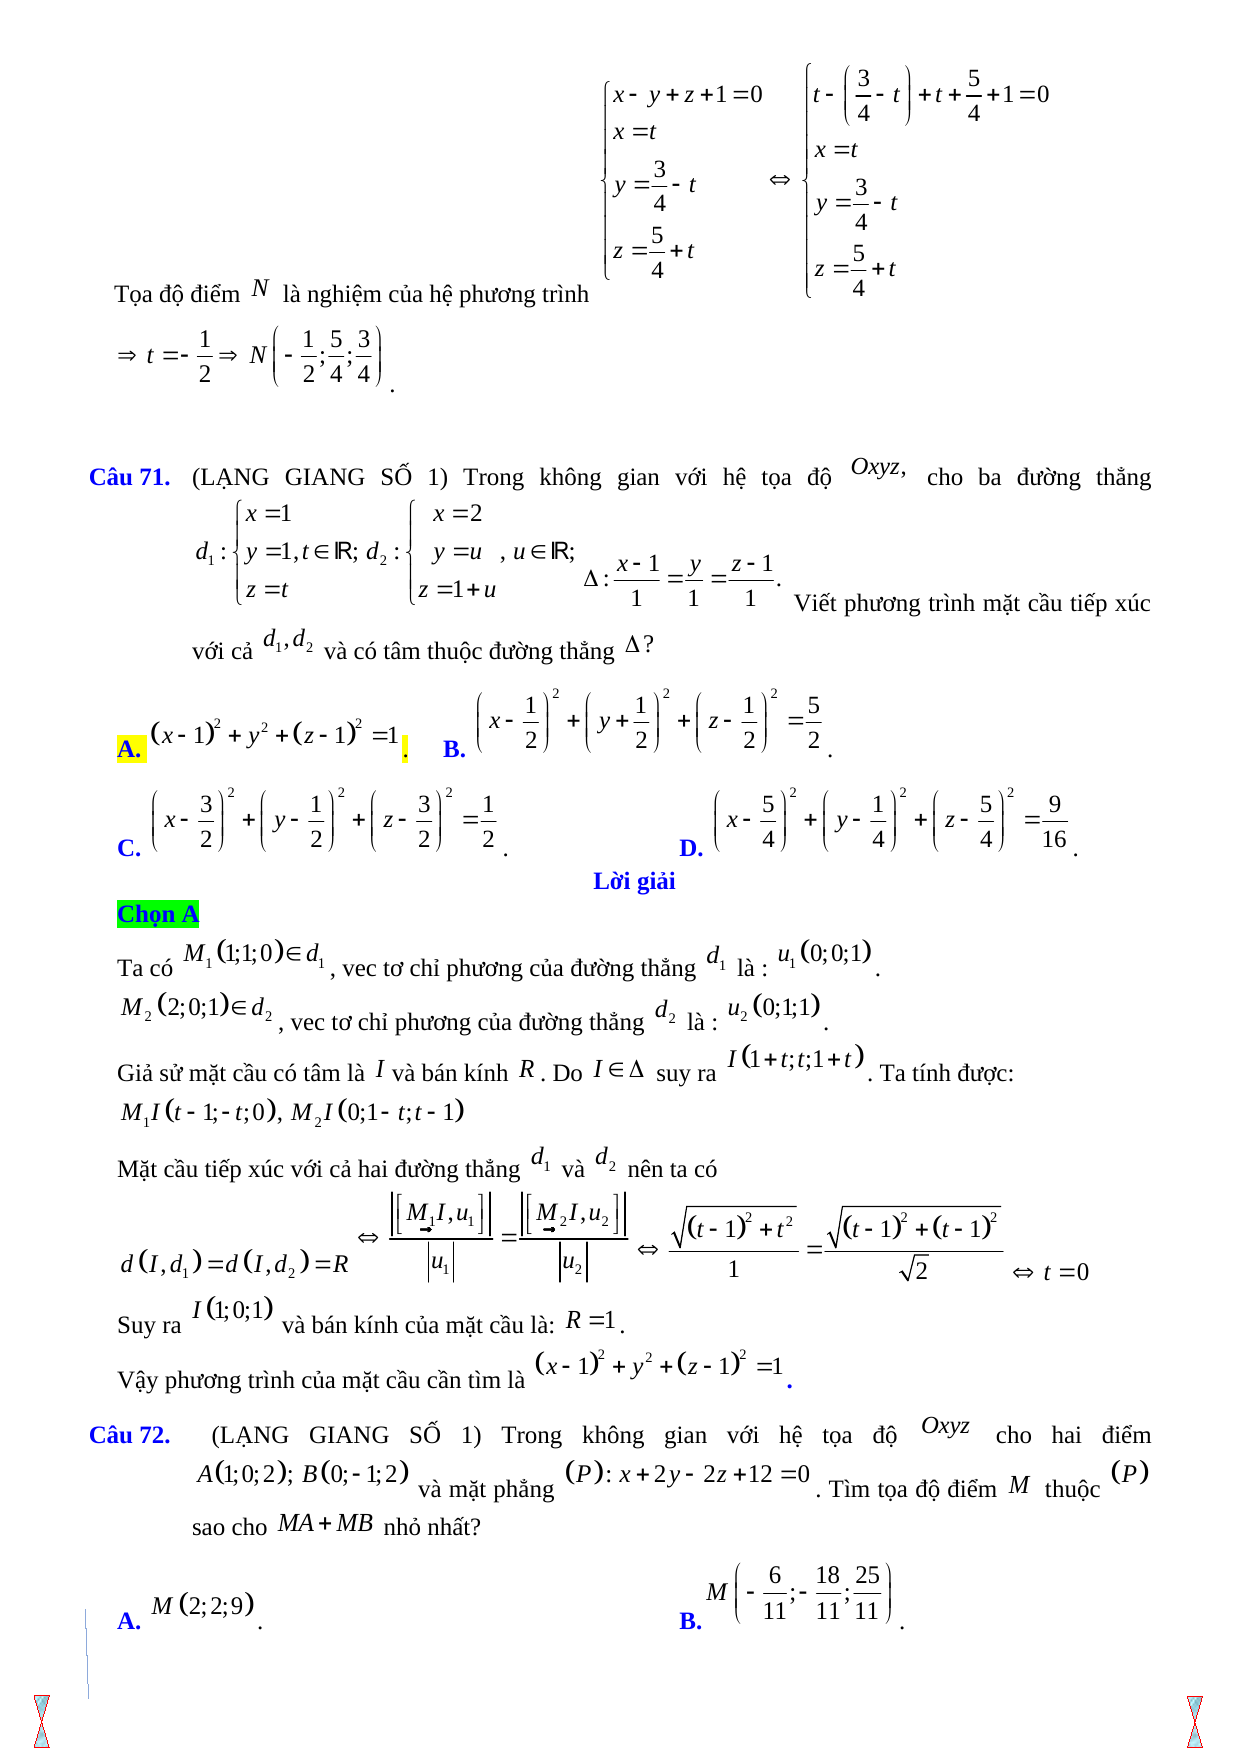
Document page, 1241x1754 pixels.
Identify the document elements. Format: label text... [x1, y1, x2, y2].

text . [114, 321, 1152, 398]
list (LẠNG GIANG SỐ 1) Trong không gian với hệ tọa độ cho hai điểm và mặt phẳng . Tìm tọa độ điểm thuộc sao cho nhỏ nhất? [88, 1411, 1152, 1541]
text Tọa độ điểm là nghiệm của hệ phương trình [114, 59, 1152, 308]
picture [1188, 1697, 1202, 1719]
text Suy ra và bán kính của mặt cầu là: . [117, 1291, 1152, 1339]
picture [35, 1696, 49, 1720]
text C. . D. . [117, 780, 1152, 862]
list (LẠNG GIANG SỐ 1) Trong không gian với hệ tọa độ cho ba đường thẳng Viết phương trình mặt cầu tiếp xúc với cả và có tâm thuộc đường thẳng [88, 452, 1152, 664]
picture [1187, 1725, 1203, 1747]
text Lời giải [117, 866, 1152, 895]
text , vec tơ chỉ phương của đường thẳng là : . [117, 986, 1152, 1035]
text Chọn A [117, 899, 1152, 928]
text Ta có , vec tơ chỉ phương của đường thẳng là : . [117, 932, 1152, 982]
text A. . B. . [117, 681, 1152, 763]
picture [34, 1723, 49, 1747]
text Mặt cầu tiếp xúc với cả hai đường thẳng và nên ta có [117, 1139, 1152, 1183]
text Giả sử mặt cầu có tâm là và bán kính . Do suy ra . Ta tính được: [117, 1039, 1152, 1087]
text A. . B.. [117, 1558, 1152, 1635]
text Vậy phương trình của mặt cầu cần tìm là . [117, 1343, 1152, 1394]
